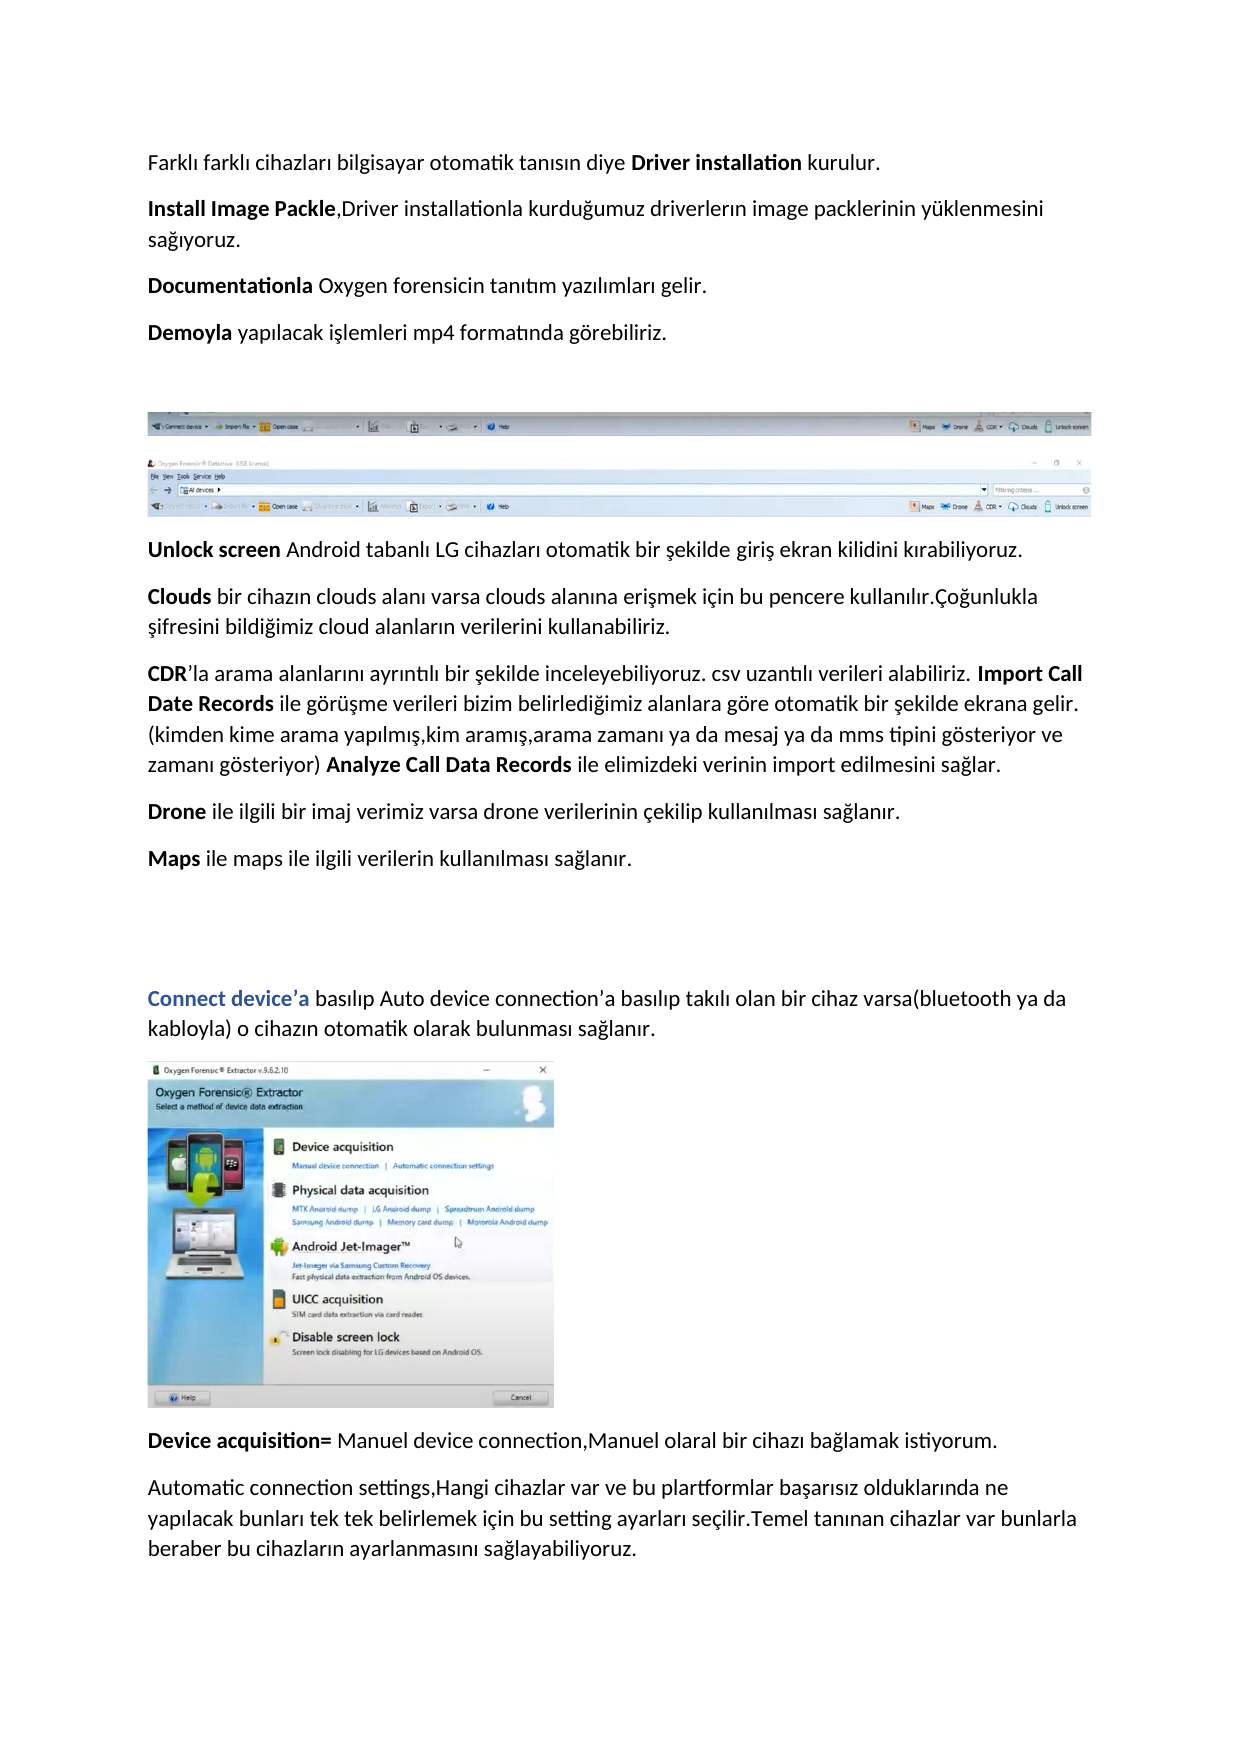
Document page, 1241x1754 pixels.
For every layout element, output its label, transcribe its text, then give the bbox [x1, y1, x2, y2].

text Clouds bir cihazın clouds alanı varsa clouds alanına erişmek için bu pencere kullanılır.Çoğunlukla şifresini bildiğimiz cloud alanların verilerini kullanabiliriz. [148, 582, 1093, 641]
text Drone ile ilgili bir imaj verimiz varsa drone verilerinin çekilip kullanılması sağlanır. [148, 797, 1093, 825]
text Maps ile maps ile ilgili verilerin kullanılması sağlanır. [148, 844, 1093, 872]
text Unlock screen Android tabanlı LG cihazları otomatik bir şekilde giriş ekran kilidini kırabiliyoruz. [148, 535, 1093, 563]
text Documentationla Oxygen forensicin tanıtım yazılımları gelir. [148, 272, 1093, 299]
picture [147, 1061, 554, 1408]
text Farklı farklı cihazları bilgisayar otomatik tanısın diye Driver installation kurulur. [148, 148, 1093, 176]
text CDR’la arama alanlarını ayrıntılı bir şekilde inceleyebiliyoruz. csv uzantılı verileri alabiliriz. Import Call Date Records ile görüşme verileri bizim belirlediğimiz alanlara göre otomatik bir şekilde ekrana gelir.(kimden kime arama yapılmış,kim aramış,arama zamanı ya da mesaj ya da mms tipini gösteriyor ve zamanı gösteriyor) Analyze Call Data Records ile elimizdeki verinin import edilmesini sağlar. [148, 659, 1093, 778]
text Install Image Packle,Driver installationla kurduğumuz driverlerın image packlerinin yüklenmesini sağıyoruz. [148, 194, 1093, 253]
picture [147, 459, 1092, 517]
text Connect device’a basılıp Auto device connection’a basılıp takılı olan bir cihaz varsa(bluetooth ya da kabloyla) o cihazın otomatik olarak bulunması sağlanır. [148, 984, 1093, 1043]
text Demoyla yapılacak işlemleri mp4 formatında görebiliriz. [148, 318, 1093, 346]
text Device acquisition= Manuel device connection,Manuel olaral bir cihazı bağlamak istiyorum. [148, 1427, 1093, 1454]
text Automatic connection settings,Hangi cihazlar var ve bu plartformlar başarısız olduklarında ne yapılacak bunları tek tek belirlemek için bu setting ayarları seçilir.Temel tanınan cihazlar var bunlarla beraber bu cihazların ayarlanmasını sağlayabiliyoruz. [148, 1473, 1093, 1562]
picture [147, 412, 1092, 436]
